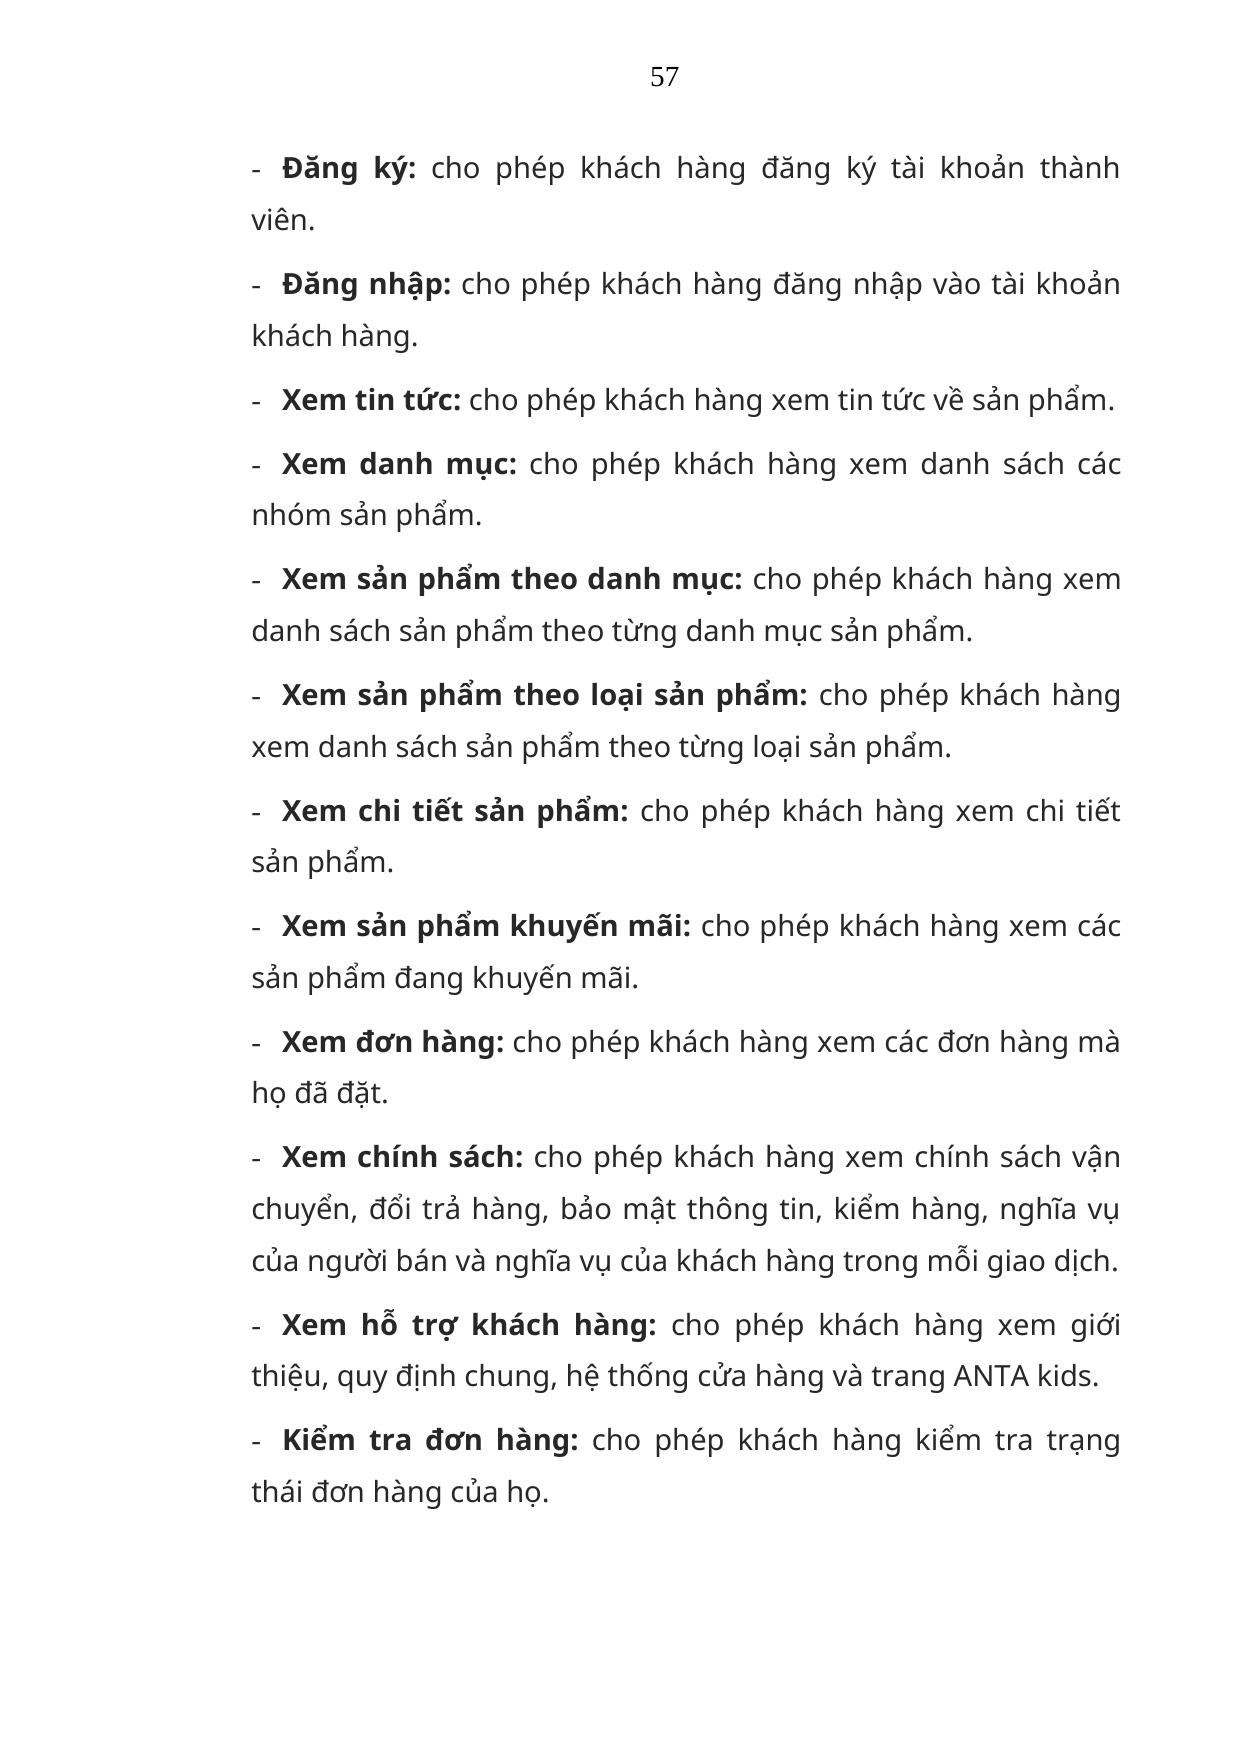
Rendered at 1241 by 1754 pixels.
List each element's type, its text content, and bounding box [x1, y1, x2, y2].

text Xem sản phẩm khuyến mãi: cho phép khách hàng xem các sản phẩm đang khuyến mãi. [251, 906, 1122, 997]
text Xem đơn hàng: cho phép khách hàng xem các đơn hàng mà họ đã đặt. [251, 1021, 1122, 1112]
text Kiểm tra đơn hàng: cho phép khách hàng kiểm tra trạng thái đơn hàng của họ. [251, 1419, 1122, 1511]
text Đăng ký: cho phép khách hàng đăng ký tài khoản thành viên. [251, 148, 1122, 239]
text Xem sản phẩm theo danh mục: cho phép khách hàng xem danh sách sản phẩm theo từng danh mục sản phẩm. [251, 559, 1122, 650]
text Xem tin tức: cho phép khách hàng xem tin tức về sản phẩm. [251, 379, 1122, 419]
text Đăng nhập: cho phép khách hàng đăng nhập vào tài khoản khách hàng. [251, 263, 1122, 354]
text Xem chi tiết sản phẩm: cho phép khách hàng xem chi tiết sản phẩm. [251, 790, 1122, 881]
text Xem danh mục: cho phép khách hàng xem danh sách các nhóm sản phẩm. [251, 443, 1122, 534]
text Xem sản phẩm theo loại sản phẩm: cho phép khách hàng xem danh sách sản phẩm theo từng loại sản phẩm. [251, 674, 1122, 766]
text Xem chính sách: cho phép khách hàng xem chính sách vận chuyển, đổi trả hàng, bảo mật thông tin, kiểm hàng, nghĩa vụ của người bán và nghĩa vụ của khách hàng trong mỗi giao dịch. [251, 1137, 1122, 1279]
text Xem hỗ trợ khách hàng: cho phép khách hàng xem giới thiệu, quy định chung, hệ thống cửa hàng và trang ANTA kids. [251, 1304, 1122, 1395]
